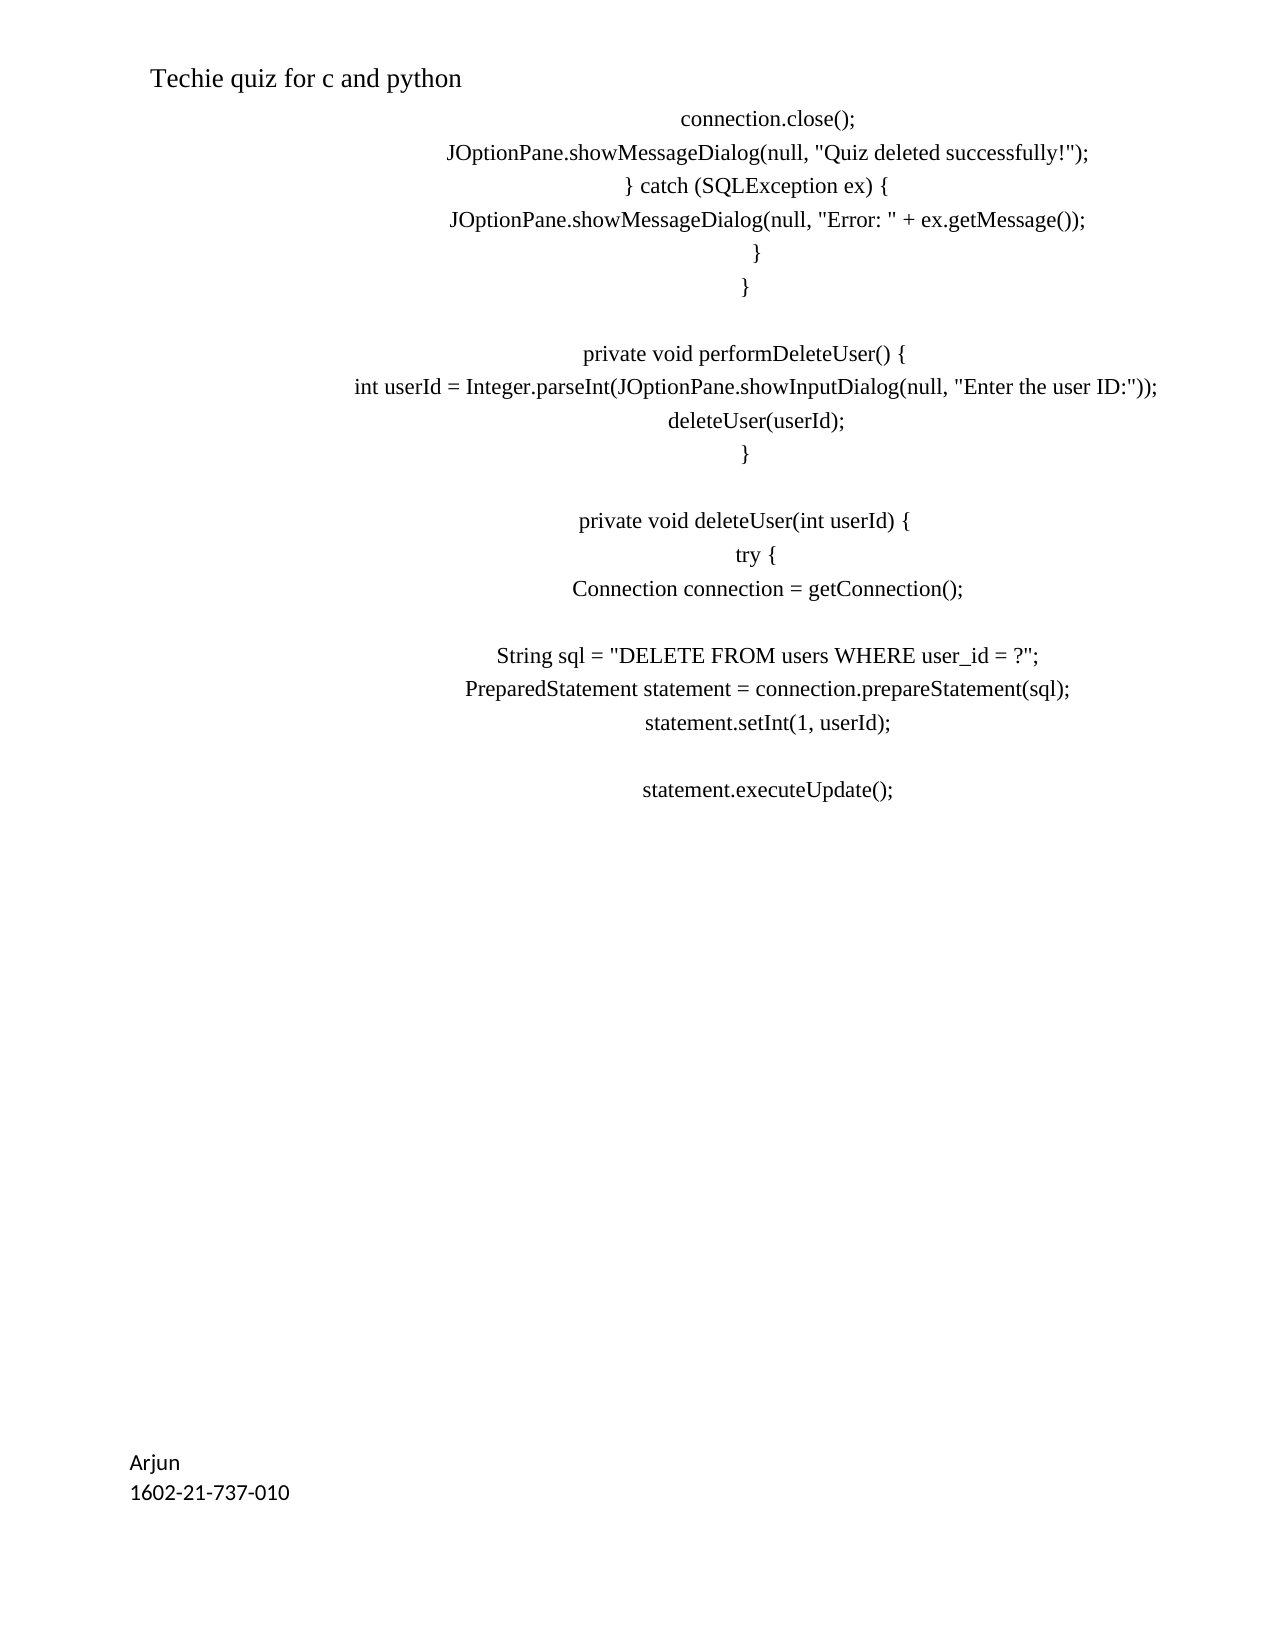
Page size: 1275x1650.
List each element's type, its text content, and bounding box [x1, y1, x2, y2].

subtitle PreparedStatement statement = connection.prepareStatement(sql); [252, 675, 1215, 702]
subtitle int userId = Integer.parseInt(JOptionPane.showInputDialog(null, "Enter the user ID:")); [252, 373, 1215, 400]
subtitle try { [252, 541, 1215, 567]
subtitle String sql = "DELETE FROM users WHERE user_id = ?"; [252, 642, 1215, 668]
subtitle private void performDeleteUser() { [252, 340, 1215, 366]
subtitle private void deleteUser(int userId) { [252, 507, 1215, 534]
subtitle JOptionPane.showMessageDialog(null, "Error: " + ex.getMessage()); [252, 206, 1215, 232]
subtitle } catch (SQLException ex) { [252, 172, 1215, 198]
subtitle statement.setInt(1, userId); [252, 709, 1215, 735]
subtitle } [252, 273, 1215, 299]
subtitle connection.close(); [252, 105, 1215, 131]
subtitle JOptionPane.showMessageDialog(null, "Quiz deleted successfully!"); [252, 138, 1215, 165]
subtitle } [252, 440, 1215, 467]
subtitle statement.executeUpdate(); [252, 776, 1215, 802]
subtitle Connection connection = getConnection(); [252, 574, 1215, 601]
subtitle deleteUser(userId); [252, 407, 1215, 433]
subtitle } [252, 239, 1215, 266]
